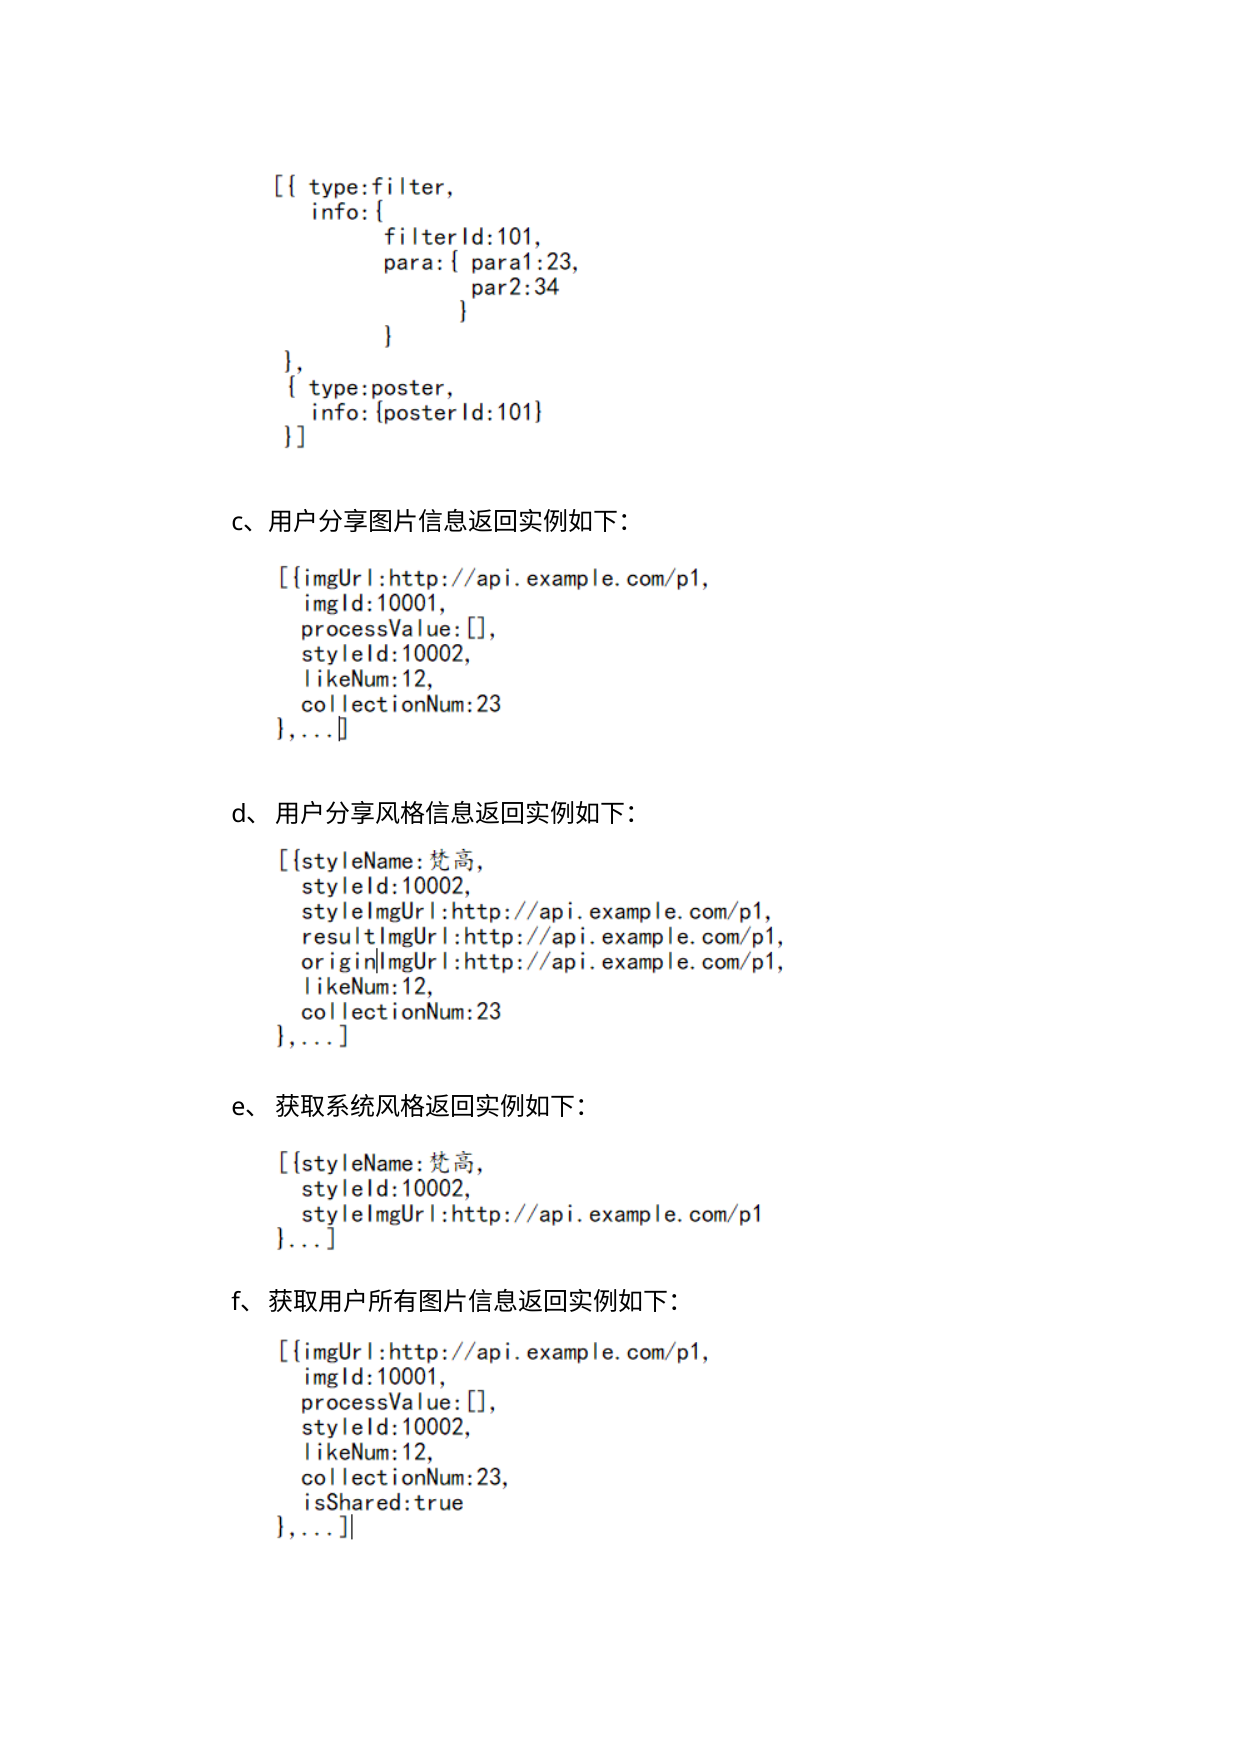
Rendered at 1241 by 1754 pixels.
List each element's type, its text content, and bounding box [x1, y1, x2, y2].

picture [275, 1137, 773, 1264]
picture [275, 1332, 717, 1542]
list 用户分享图片信息返回实例如下： [231, 487, 1053, 552]
list 获取系统风格返回实例如下： [231, 1072, 1053, 1137]
picture [275, 162, 588, 467]
picture [275, 552, 718, 759]
list 获取用户所有图片信息返回实例如下： [231, 1267, 1053, 1332]
list 用户分享风格信息返回实例如下： [231, 779, 1053, 844]
picture [275, 844, 792, 1060]
